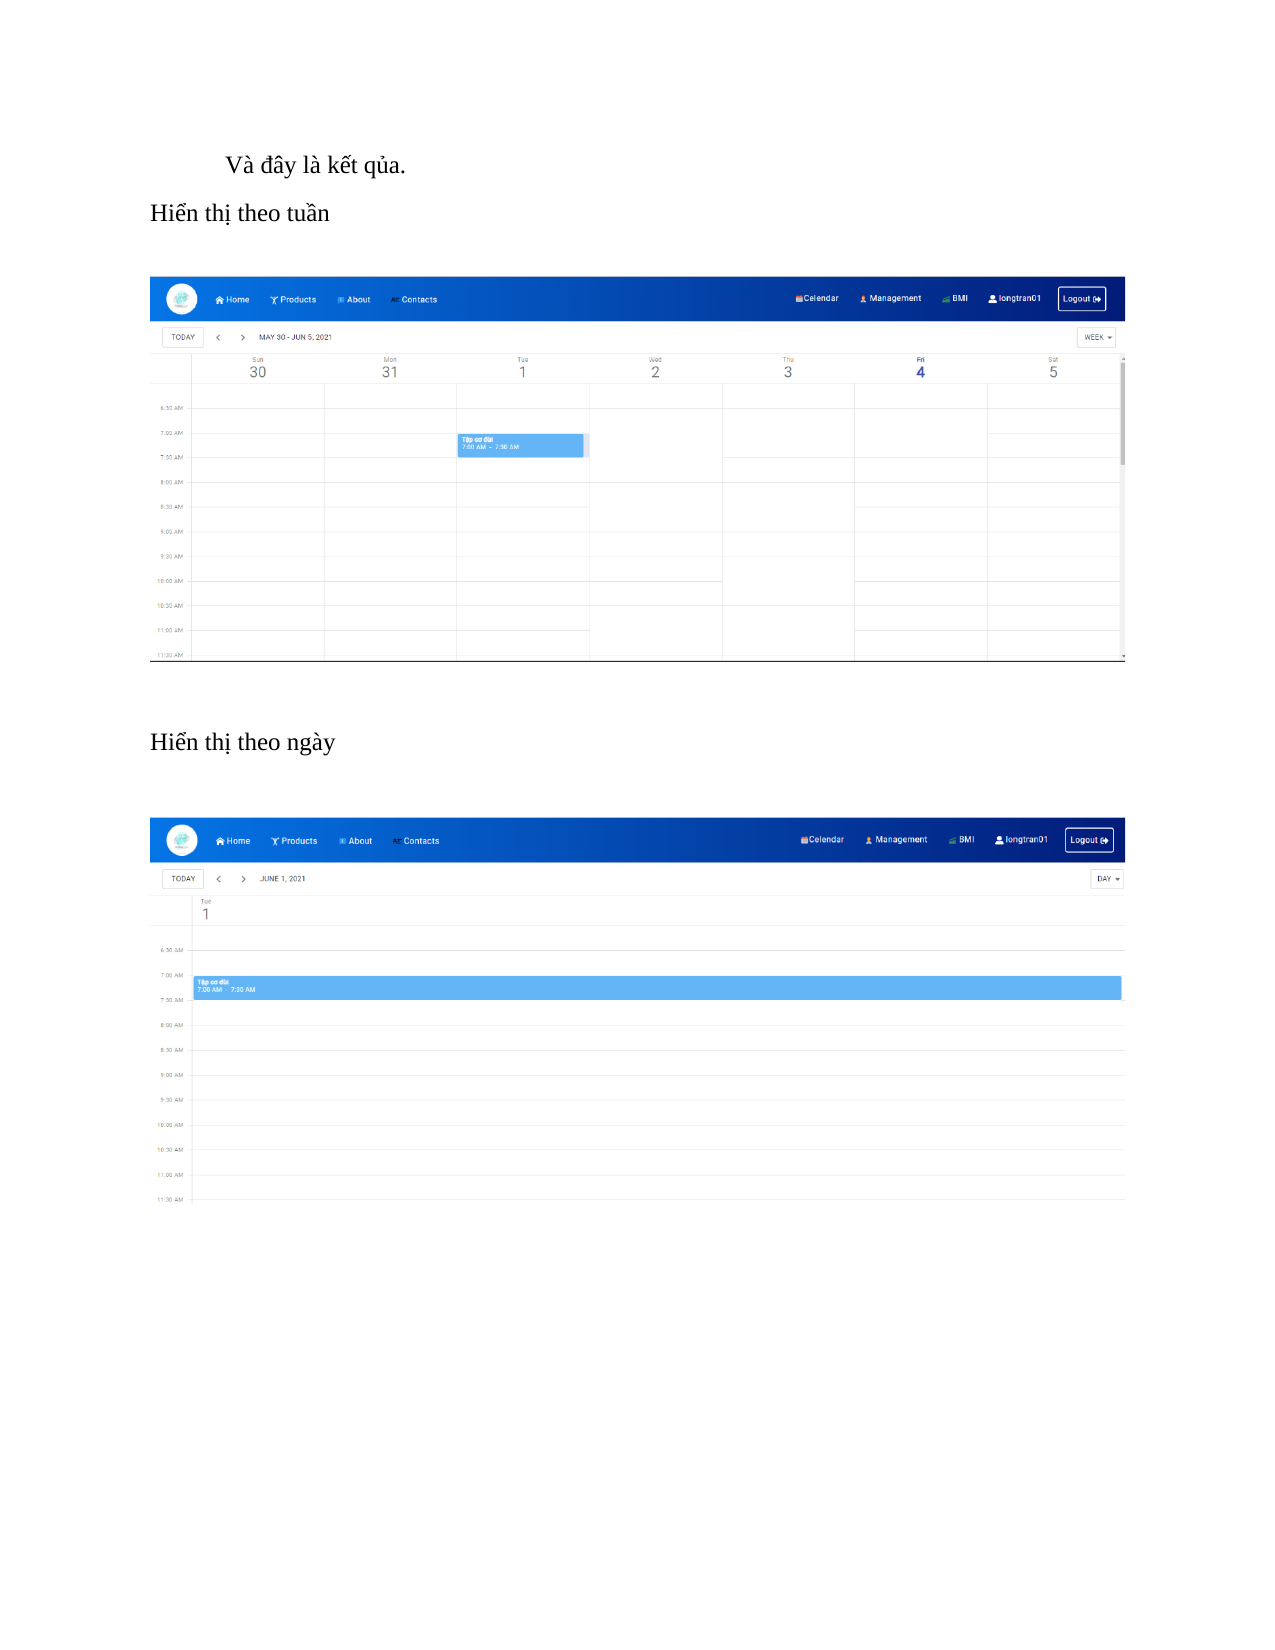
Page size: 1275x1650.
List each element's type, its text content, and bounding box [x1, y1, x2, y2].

picture [150, 276, 1125, 662]
text Và đây là kết qủa. [150, 150, 1125, 179]
text Hiển thị theo ngày [150, 727, 1125, 756]
picture [150, 817, 1125, 1204]
text Hiển thị theo tuần [150, 198, 1125, 226]
